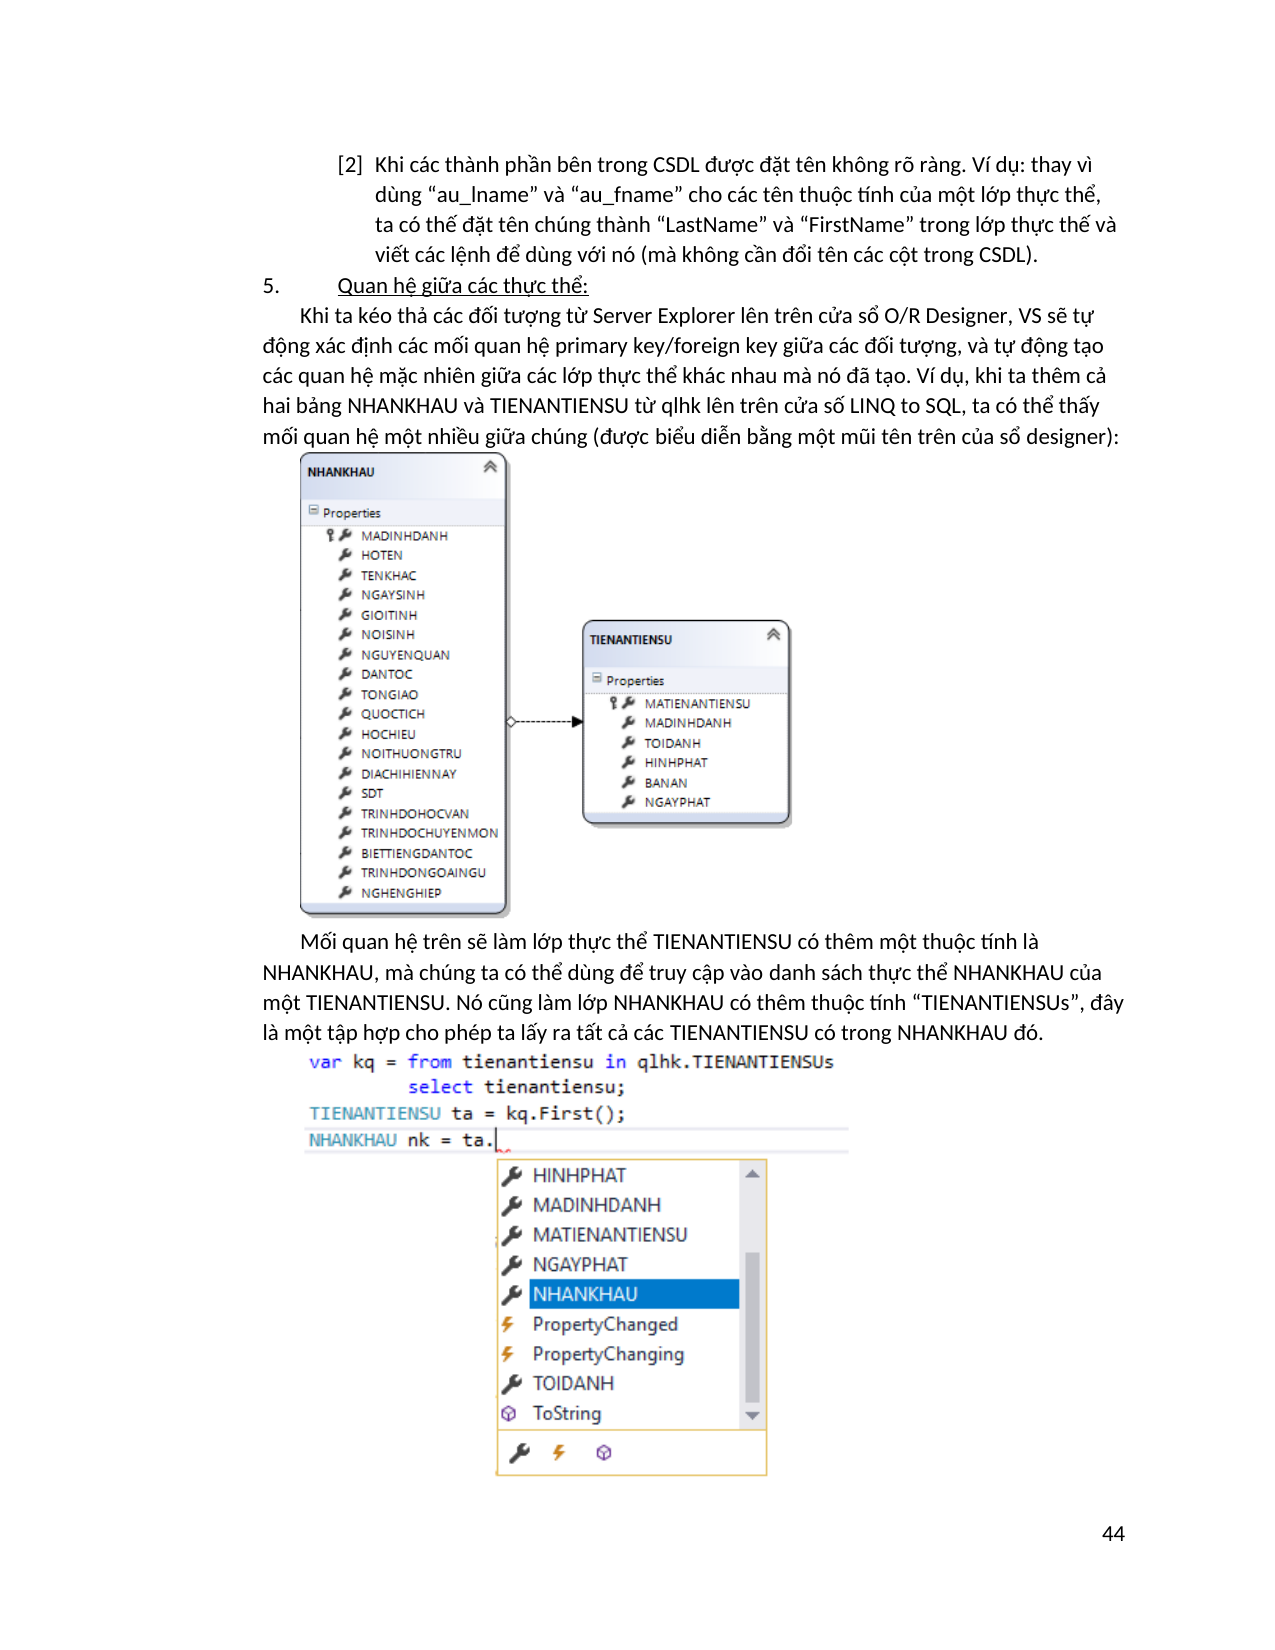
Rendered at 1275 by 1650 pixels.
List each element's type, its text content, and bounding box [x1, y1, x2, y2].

picture [300, 452, 793, 926]
list Quan hệ giữa các thực thể: [262, 271, 1125, 299]
list Khi các thành phần bên trong CSDL được đặt tên không rõ ràng. Ví dụ: thay vì dùng “au_lname” và “au_fname” cho các tên thuộc tính của một lớp thực thể, ta có thế đặt tên chúng thành “LastName” và “FirstName” trong lớp thực thế và viết các lệnh để dùng với nó (mà không cần đổi tên các cột trong CSDL). [337, 150, 1125, 269]
list Mối quan hệ trên sẽ làm lớp thực thể TIENANTIENSU có thêm một thuộc tính là NHANKHAU, mà chúng ta có thể dùng để truy cập vào danh sách thực thể NHANKHAU của một TIENANTIENSU. Nó cũng làm lớp NHANKHAU có thêm thuộc tính “TIENANTIENSUs”, đây là một tập hợp cho phép ta lấy ra tất cả các TIENANTIENSU có trong NHANKHAU đó. [262, 927, 1125, 1046]
picture [300, 1048, 849, 1492]
list Khi ta kéo thả các đối tượng từ Server Explorer lên trên cửa sổ O/R Designer, VS sẽ tự động xác định các mối quan hệ primary key/foreign key giữa các đối tượng, và tự động tạo các quan hệ mặc nhiên giữa các lớp thực thể khác nhau mà nó đã tạo. Ví dụ, khi ta thêm cả hai bảng NHANKHAU và TIENANTIENSU từ qlhk lên trên cửa số LINQ to SQL, ta có thể thấy mối quan hệ một nhiều giữa chúng (được biểu diễn bằng một mũi tên trên của sổ designer): [262, 301, 1125, 450]
